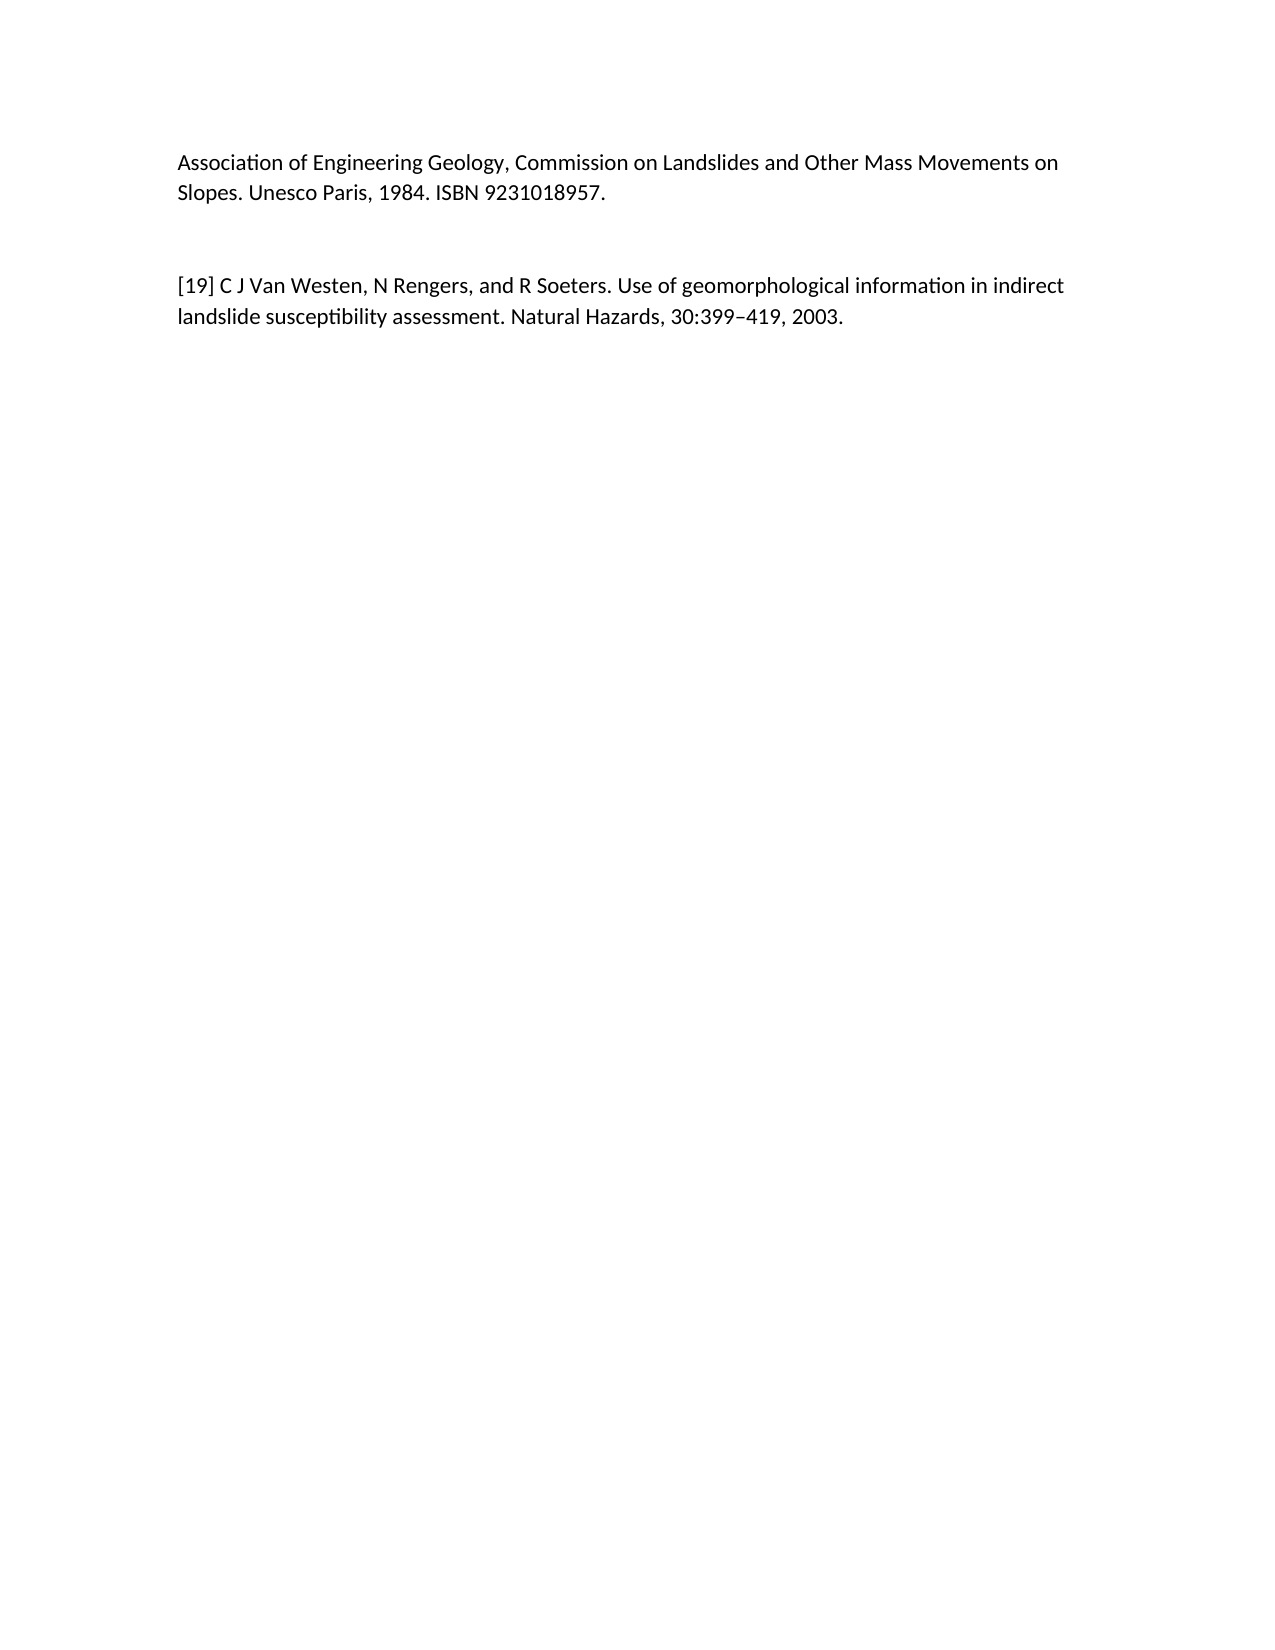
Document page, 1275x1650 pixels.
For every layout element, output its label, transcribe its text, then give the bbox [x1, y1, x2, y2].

text [19] C J Van Westen, N Rengers, and R Soeters. Use of geomorphological information in indirect landslide susceptibility assessment. Natural Hazards, 30:399–419, 2003. [177, 272, 1098, 330]
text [177, 148, 1098, 206]
